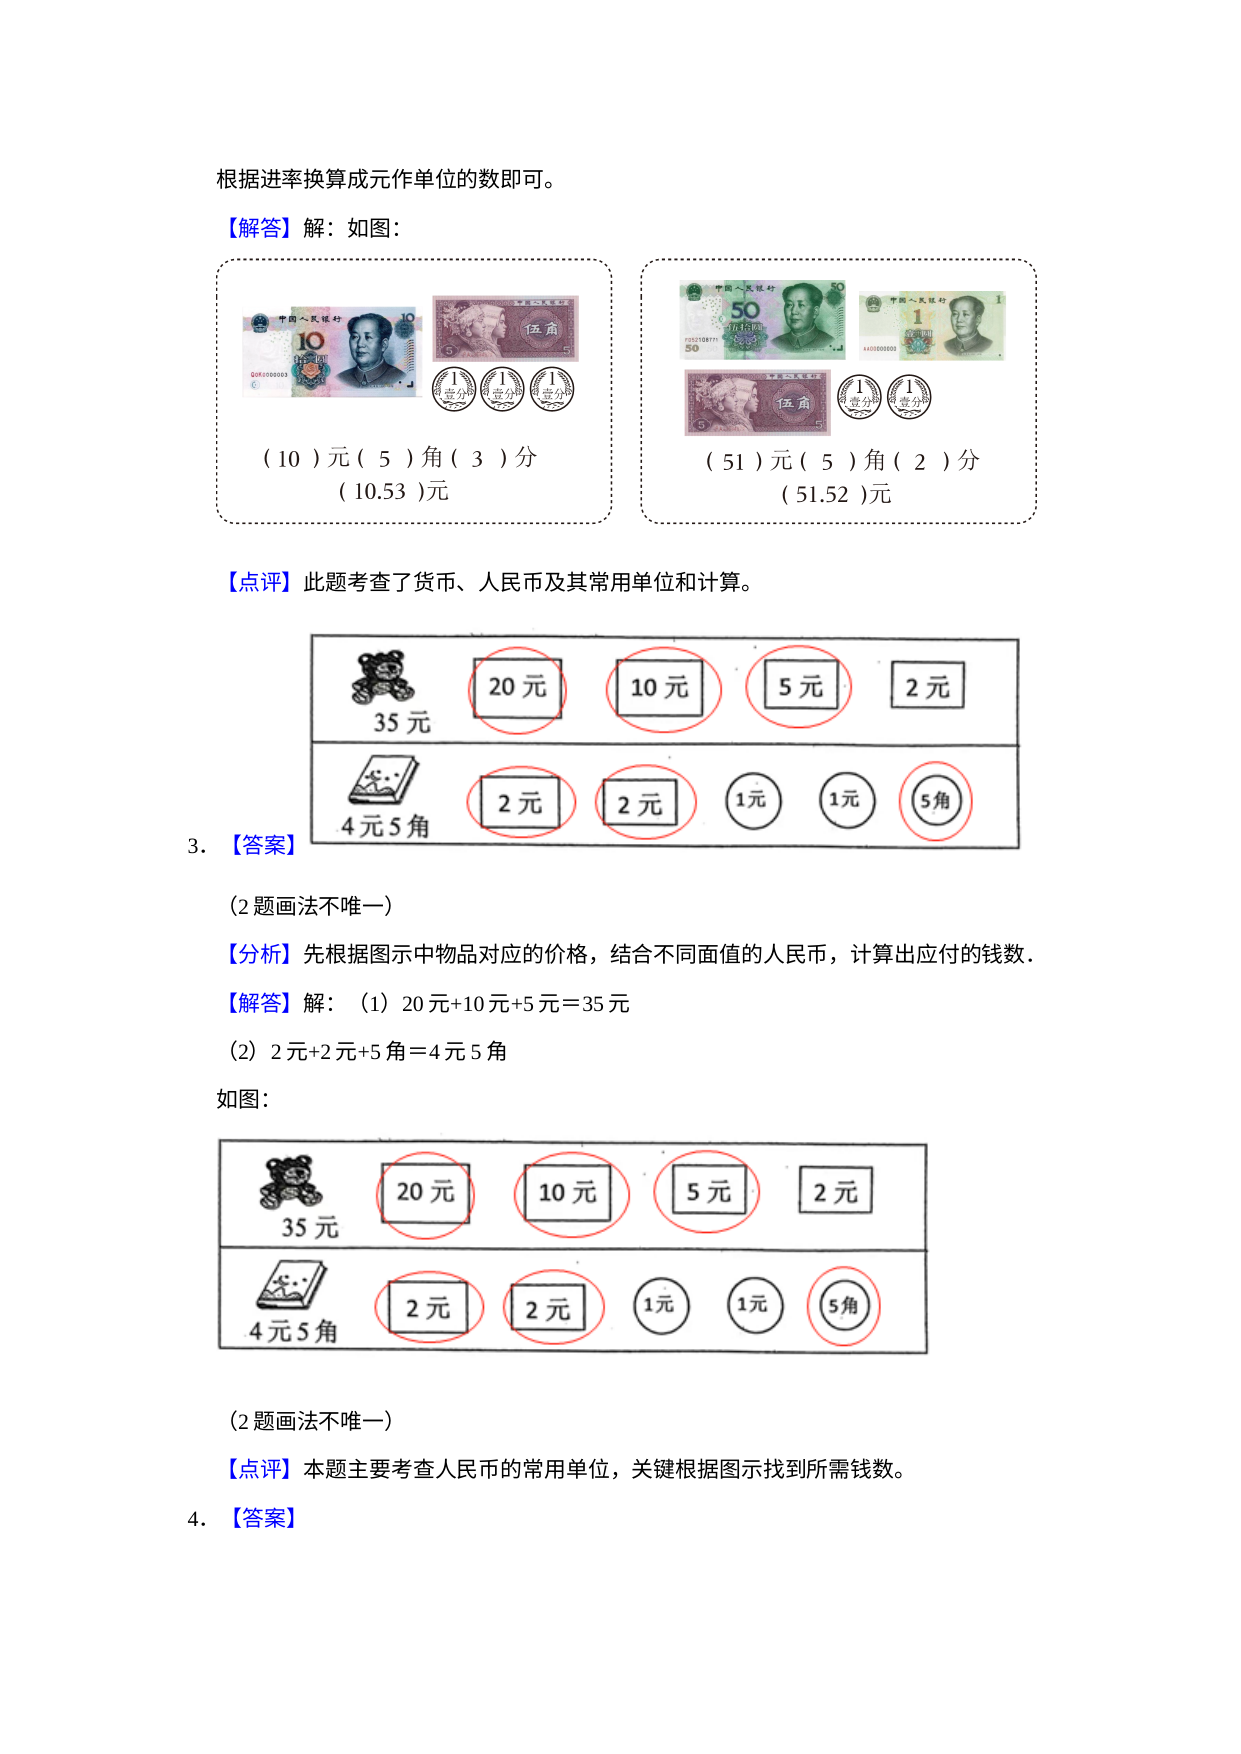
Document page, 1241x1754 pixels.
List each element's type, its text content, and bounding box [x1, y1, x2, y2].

text （2题画法不唯一） [216, 889, 1053, 921]
text 4．【答案】 [187, 1500, 1053, 1533]
picture [307, 625, 1023, 854]
text （2题画法不唯一） [216, 1404, 1053, 1436]
picture [216, 1130, 931, 1359]
text 【分析】先根据图示中物品对应的价格，结合不同面值的人民币，计算出应付的钱数． [216, 937, 1053, 969]
text 【解答】解：如图： [216, 210, 1053, 243]
text （2）2元+2元+5角＝4元5角 [216, 1034, 1053, 1066]
text 【点评】此题考查了货币、人民币及其常用单位和计算。 [216, 564, 1053, 597]
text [216, 162, 1053, 194]
picture [216, 258, 1038, 526]
text 如图： [216, 1082, 1053, 1114]
text 【解答】解：（1）20元+10元+5元＝35元 [216, 985, 1053, 1018]
text 【点评】本题主要考查人民币的常用单位，关键根据图示找到所需钱数。 [216, 1452, 1053, 1484]
